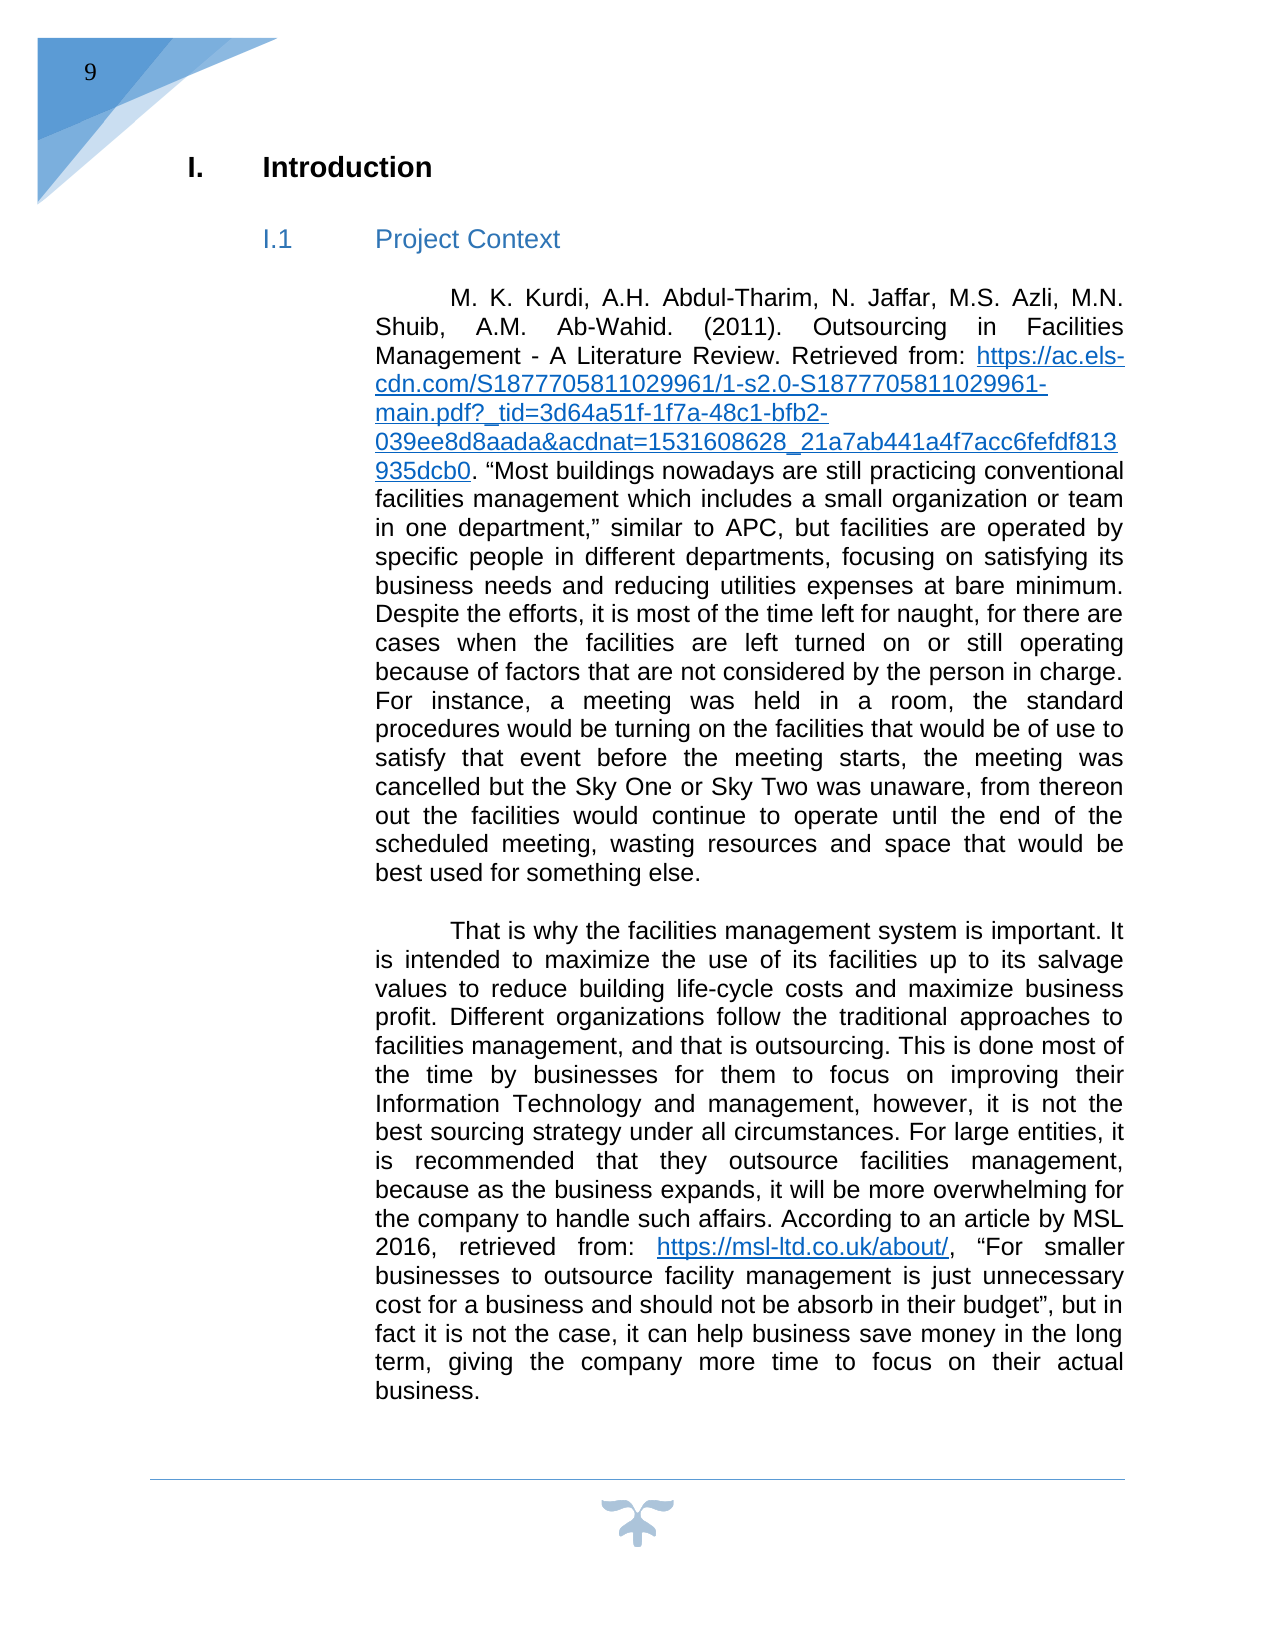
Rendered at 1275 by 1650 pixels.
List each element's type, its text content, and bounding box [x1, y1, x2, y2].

subtitle Project Context [262, 223, 1125, 254]
text That is why the facilities management system is important. It is intended to maximize the use of its facilities up to its salvage values to reduce building life-cycle costs and maximize business profit. Different organizations follow the traditional approaches to facilities management, and that is outsourcing. This is done most of the time by businesses for them to focus on improving their Information Technology and management, however, it is not the best sourcing strategy under all circumstances. For large entities, it is recommended that they outsource facilities management, because as the business expands, it will be more overwhelming for the company to handle such affairs. According to an article by MSL 2016, retrieved from: https://msl-ltd.co.uk/about/, “For smaller businesses to outsource facility management is just unnecessary cost for a business and should not be absorb in their budget”, but in fact it is not the case, it can help business save money in the long term, giving the company more time to focus on their actual business. [375, 916, 1125, 1405]
picture [37, 37, 279, 206]
subtitle Introduction [187, 150, 1125, 183]
text M. K. Kurdi, A.H. Abdul-Tharim, N. Jaffar, M.S. Azli, M.N. Shuib, A.M. Ab-Wahid. (2011). Outsourcing in Facilities Management - A Literature Review. Retrieved from: https://ac.els-cdn.com/S1877705811029961/1-s2.0-S1877705811029961-main.pdf?_tid=3d64a51f-1f7a-48c1-bfb2-039ee8d8aada&acdnat=1531608628_21a7ab441a4f7acc6fefdf813935dcb0. “Most buildings nowadays are still practicing conventional facilities management which includes a small organization or team in one department,” similar to APC, but facilities are operated by specific people in different departments, focusing on satisfying its business needs and reducing utilities expenses at bare minimum. Despite the efforts, it is most of the time left for naught, for there are cases when the facilities are left turned on or still operating because of factors that are not considered by the person in charge. For instance, a meeting was held in a room, the standard procedures would be turning on the facilities that would be of use to satisfy that event before the meeting starts, the meeting was cancelled but the Sky One or Sky Two was unaware, from thereon out the facilities would continue to operate until the end of the scheduled meeting, wasting resources and space that would be best used for something else. [375, 283, 1125, 887]
